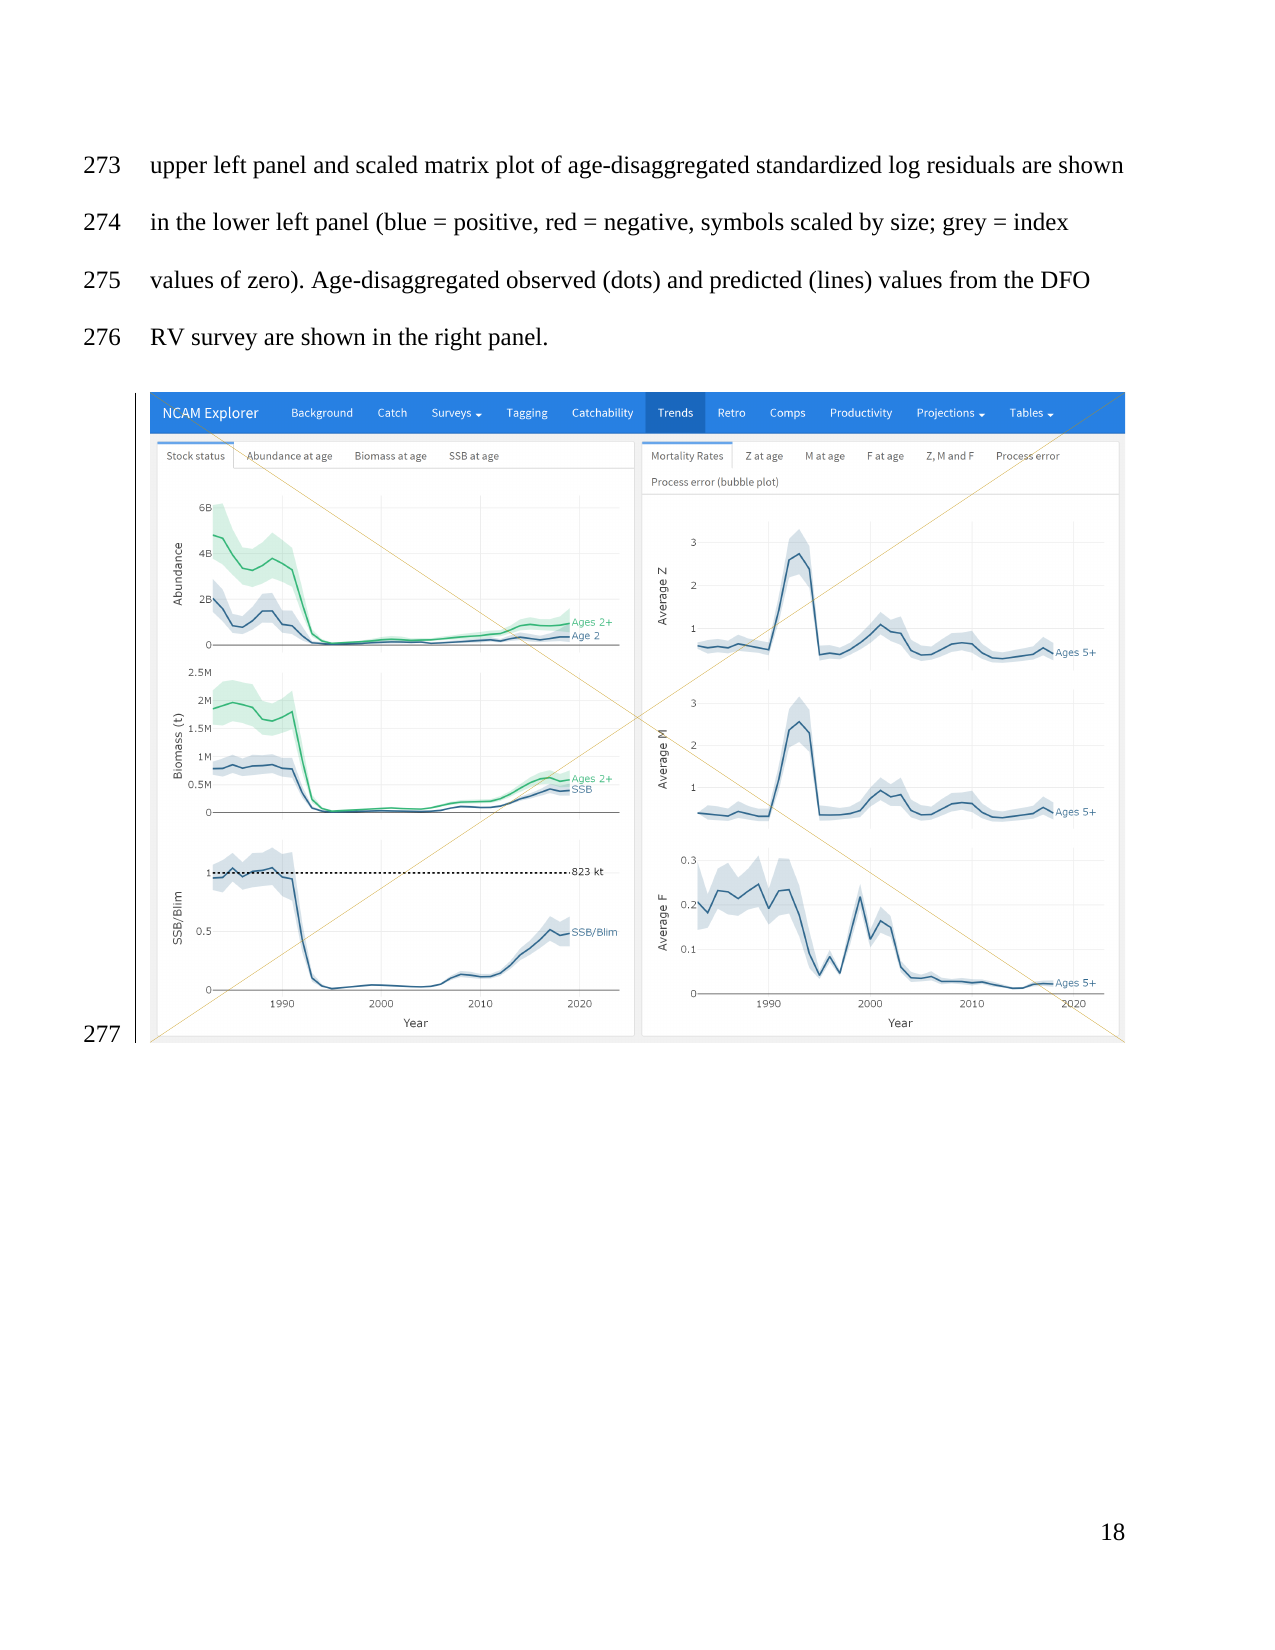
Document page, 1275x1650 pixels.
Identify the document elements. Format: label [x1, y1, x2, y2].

picture [151, 392, 1123, 716]
picture [151, 718, 1124, 1043]
picture [639, 394, 1125, 1041]
text [150, 150, 1125, 351]
picture [150, 394, 636, 1041]
